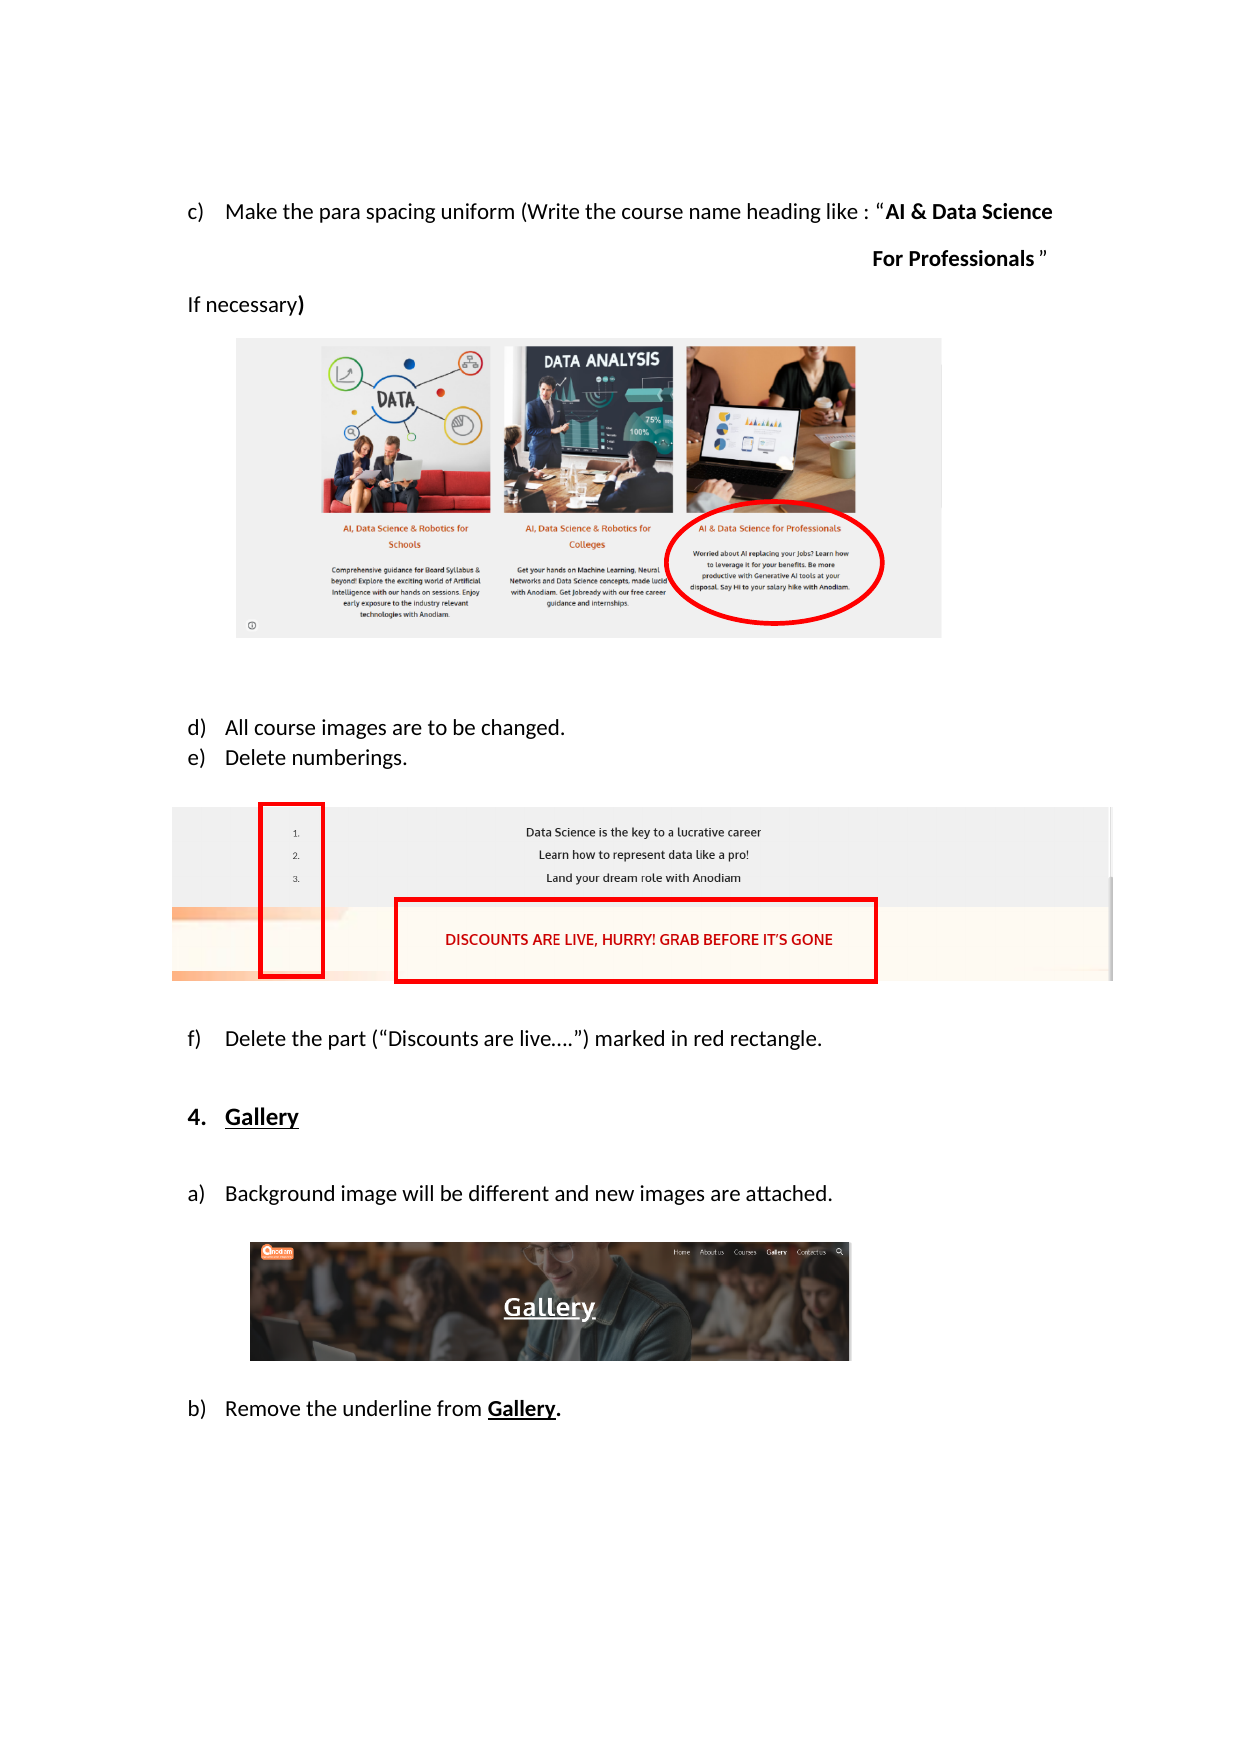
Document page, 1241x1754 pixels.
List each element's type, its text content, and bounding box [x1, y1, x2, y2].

list Make the para spacing uniform (Write the course name heading like : “AI & Data Science [187, 197, 1090, 225]
list All course images are to be changed. [187, 713, 1090, 741]
picture [250, 1242, 852, 1361]
text For Professionals” [187, 244, 1090, 272]
list Delete numberings. [187, 743, 1090, 771]
list Delete the part (“Discounts are live….”) marked in red rectangle. [187, 1024, 1090, 1052]
picture [172, 807, 1113, 981]
list Background image will be different and new images are attached. [187, 1179, 1090, 1207]
list Gallery [187, 1101, 1090, 1132]
text If necessary) [187, 291, 1090, 319]
list Remove the underline from Gallery. [187, 1394, 1090, 1422]
picture [263, 807, 321, 974]
picture [398, 902, 874, 979]
picture [236, 338, 942, 638]
